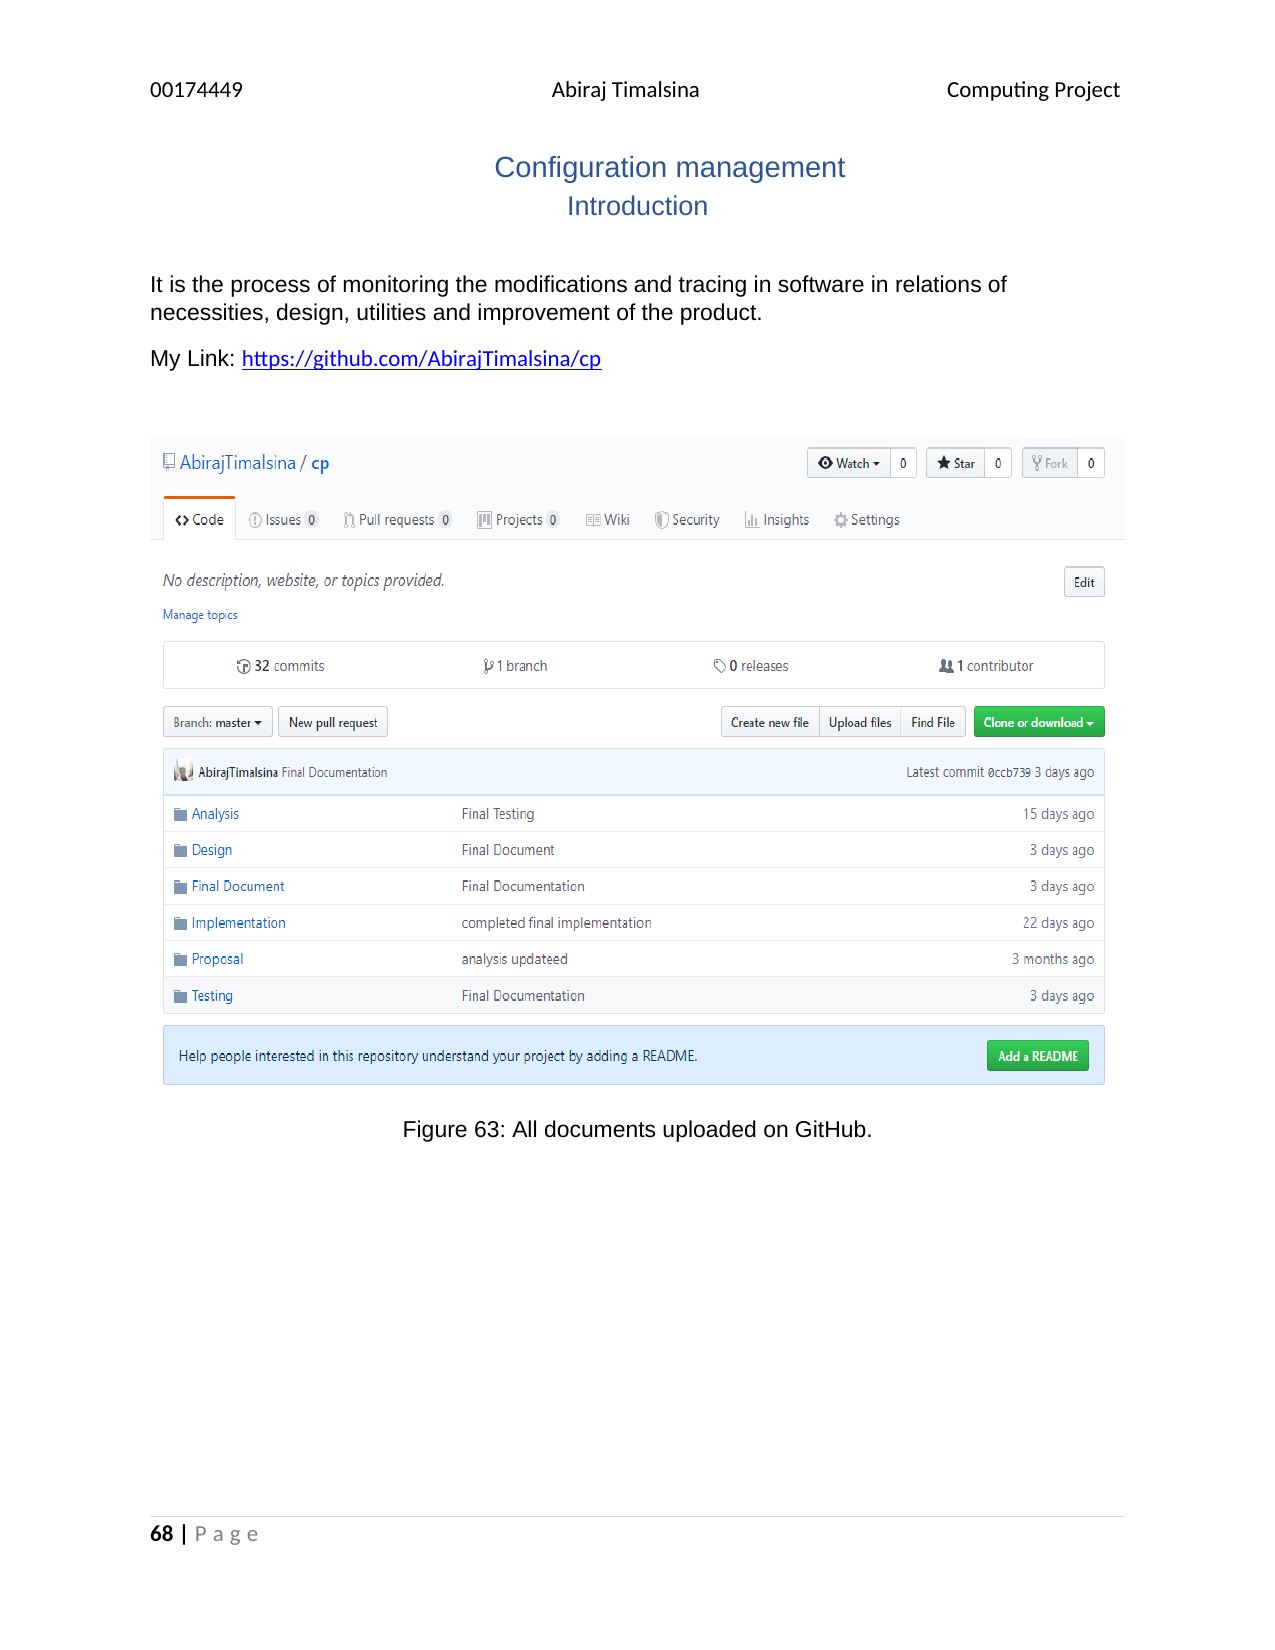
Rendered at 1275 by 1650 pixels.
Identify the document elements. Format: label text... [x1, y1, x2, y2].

subtitle Introduction [150, 190, 1125, 222]
text It is the process of monitoring the modifications and tracing in software in relations of necessities, design, utilities and improvement of the product. [150, 271, 1125, 326]
picture [150, 438, 1125, 1098]
text My Link: https://github.com/AbirajTimalsina/cp [150, 344, 1125, 372]
subtitle Configuration management [494, 150, 1125, 183]
text Figure 63: All documents uploaded on GitHub. [150, 1116, 1125, 1143]
